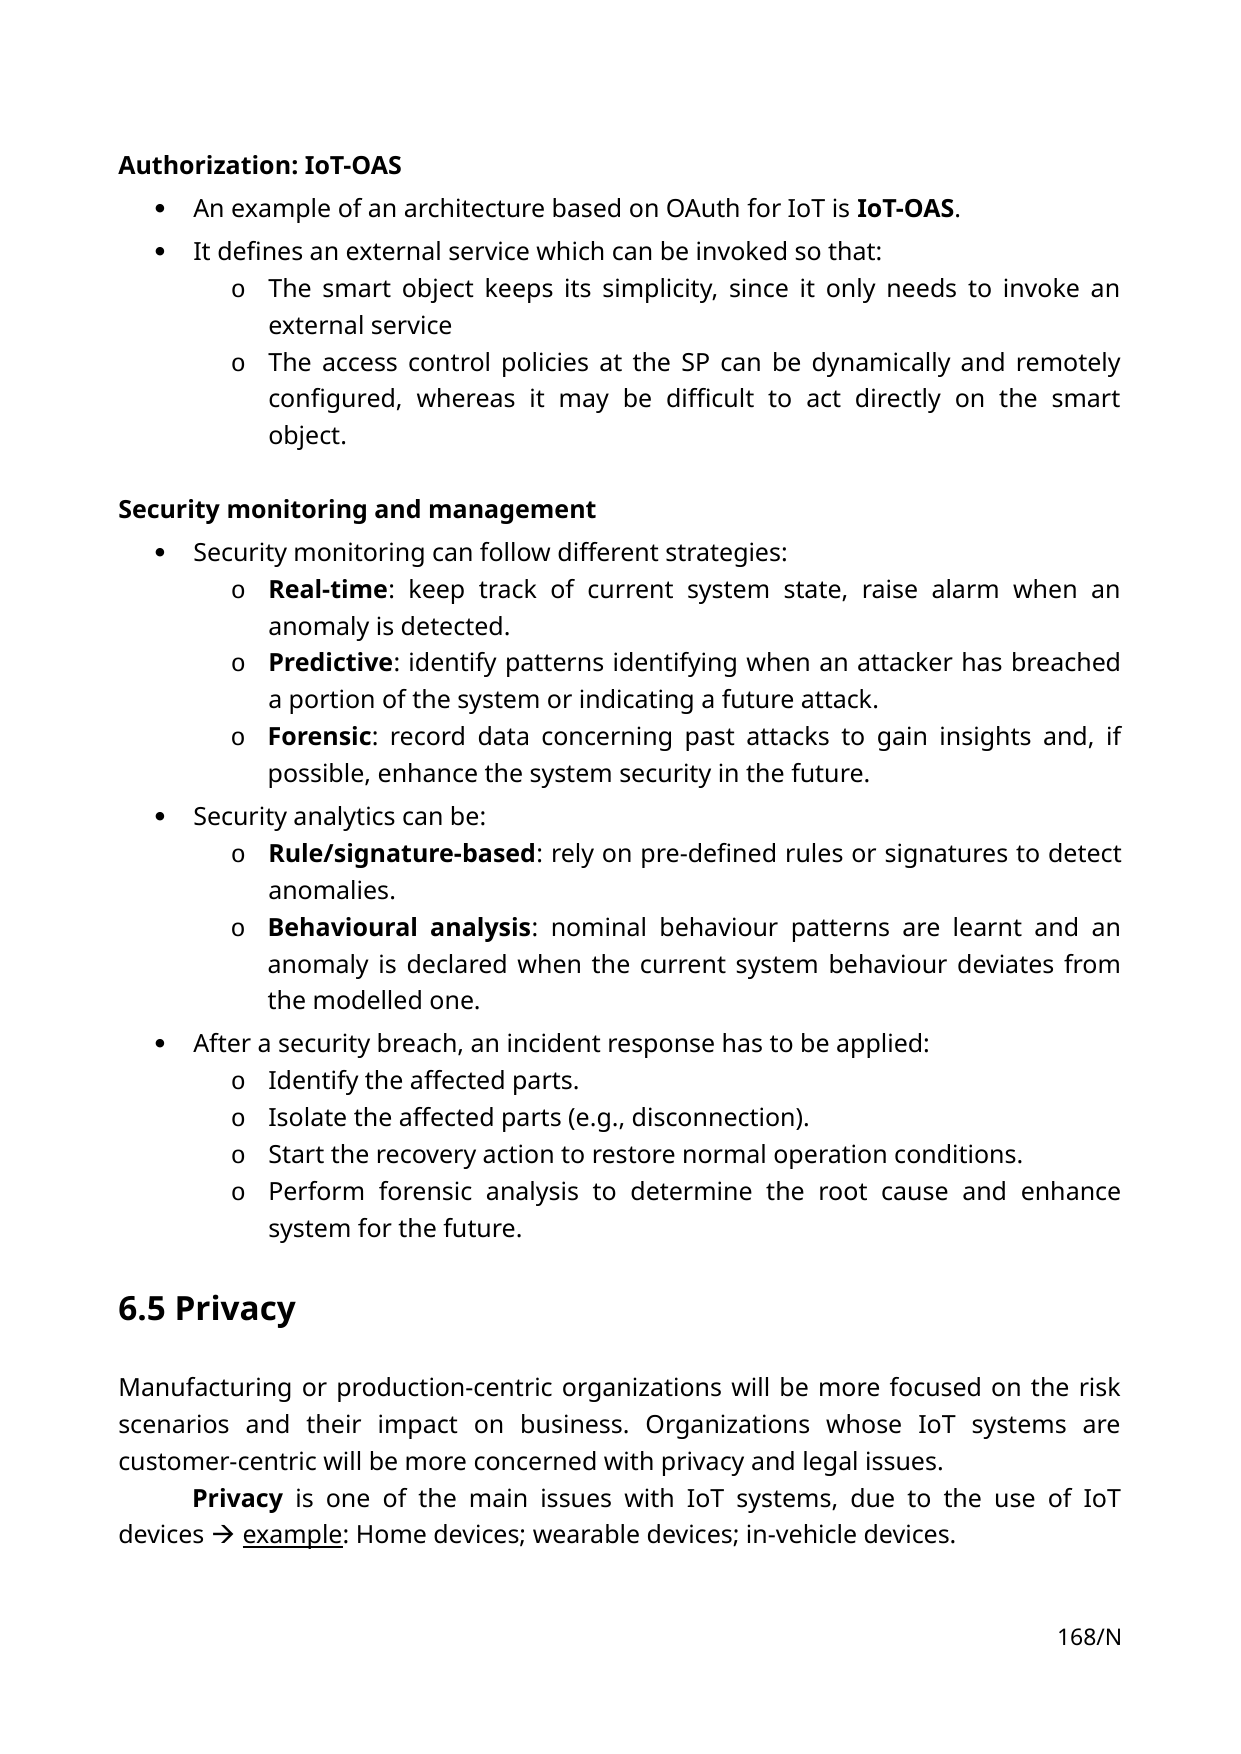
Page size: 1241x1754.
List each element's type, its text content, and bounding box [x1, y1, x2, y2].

list The smart object keeps its simplicity, since it only needs to invoke an external service [231, 270, 1122, 341]
list Security analytics can be: [156, 799, 1122, 833]
text Security monitoring and management [118, 491, 1122, 526]
list Real-time: keep track of current system state, raise alarm when an anomaly is detected. [231, 571, 1122, 642]
list Forensic: record data concerning past attacks to gain insights and, if possible, enhance the system security in the future. [230, 719, 1122, 790]
list Start the recovery action to restore normal operation conditions. [231, 1137, 1122, 1171]
list The access control policies at the SP can be dynamically and remotely configured, whereas it may be difficult to act directly on the smart object. [231, 344, 1122, 452]
text Manufacturing or production-centric organizations will be more focused on the risk scenarios and their impact on business. Organizations whose IoT systems are customer-centric will be more concerned with privacy and legal issues. [118, 1370, 1122, 1478]
list Identify the affected parts. [231, 1063, 1122, 1097]
list Predictive: identify patterns identifying when an attacker has breached a portion of the system or indicating a future attack. [231, 645, 1122, 716]
subtitle 6.5 Privacy [118, 1284, 1122, 1330]
list Isolate the affected parts (e.g., disconnection). [231, 1100, 1122, 1134]
list An example of an architecture based on OAuth for IoT is IoT-OAS. [156, 191, 1122, 225]
list Behavioural analysis: nominal behaviour patterns are learnt and an anomaly is declared when the current system behaviour deviates from the modelled one. [230, 909, 1122, 1017]
list It defines an external service which can be invoked so that: [156, 234, 1122, 268]
text Authorization: IoT-OAS [118, 148, 1122, 182]
list Rule/signature-based: rely on pre-defined rules or signatures to detect anomalies. [231, 836, 1122, 907]
list After a security breach, an incident response has to be applied: [156, 1026, 1122, 1060]
list Privacy is one of the main issues with IoT systems, due to the use of IoT devices example: Home devices; wearable devices; in-vehicle devices. [118, 1480, 1122, 1551]
list Security monitoring can follow different strategies: [156, 534, 1122, 568]
list Perform forensic analysis to determine the root cause and enhance system for the future. [231, 1174, 1122, 1245]
